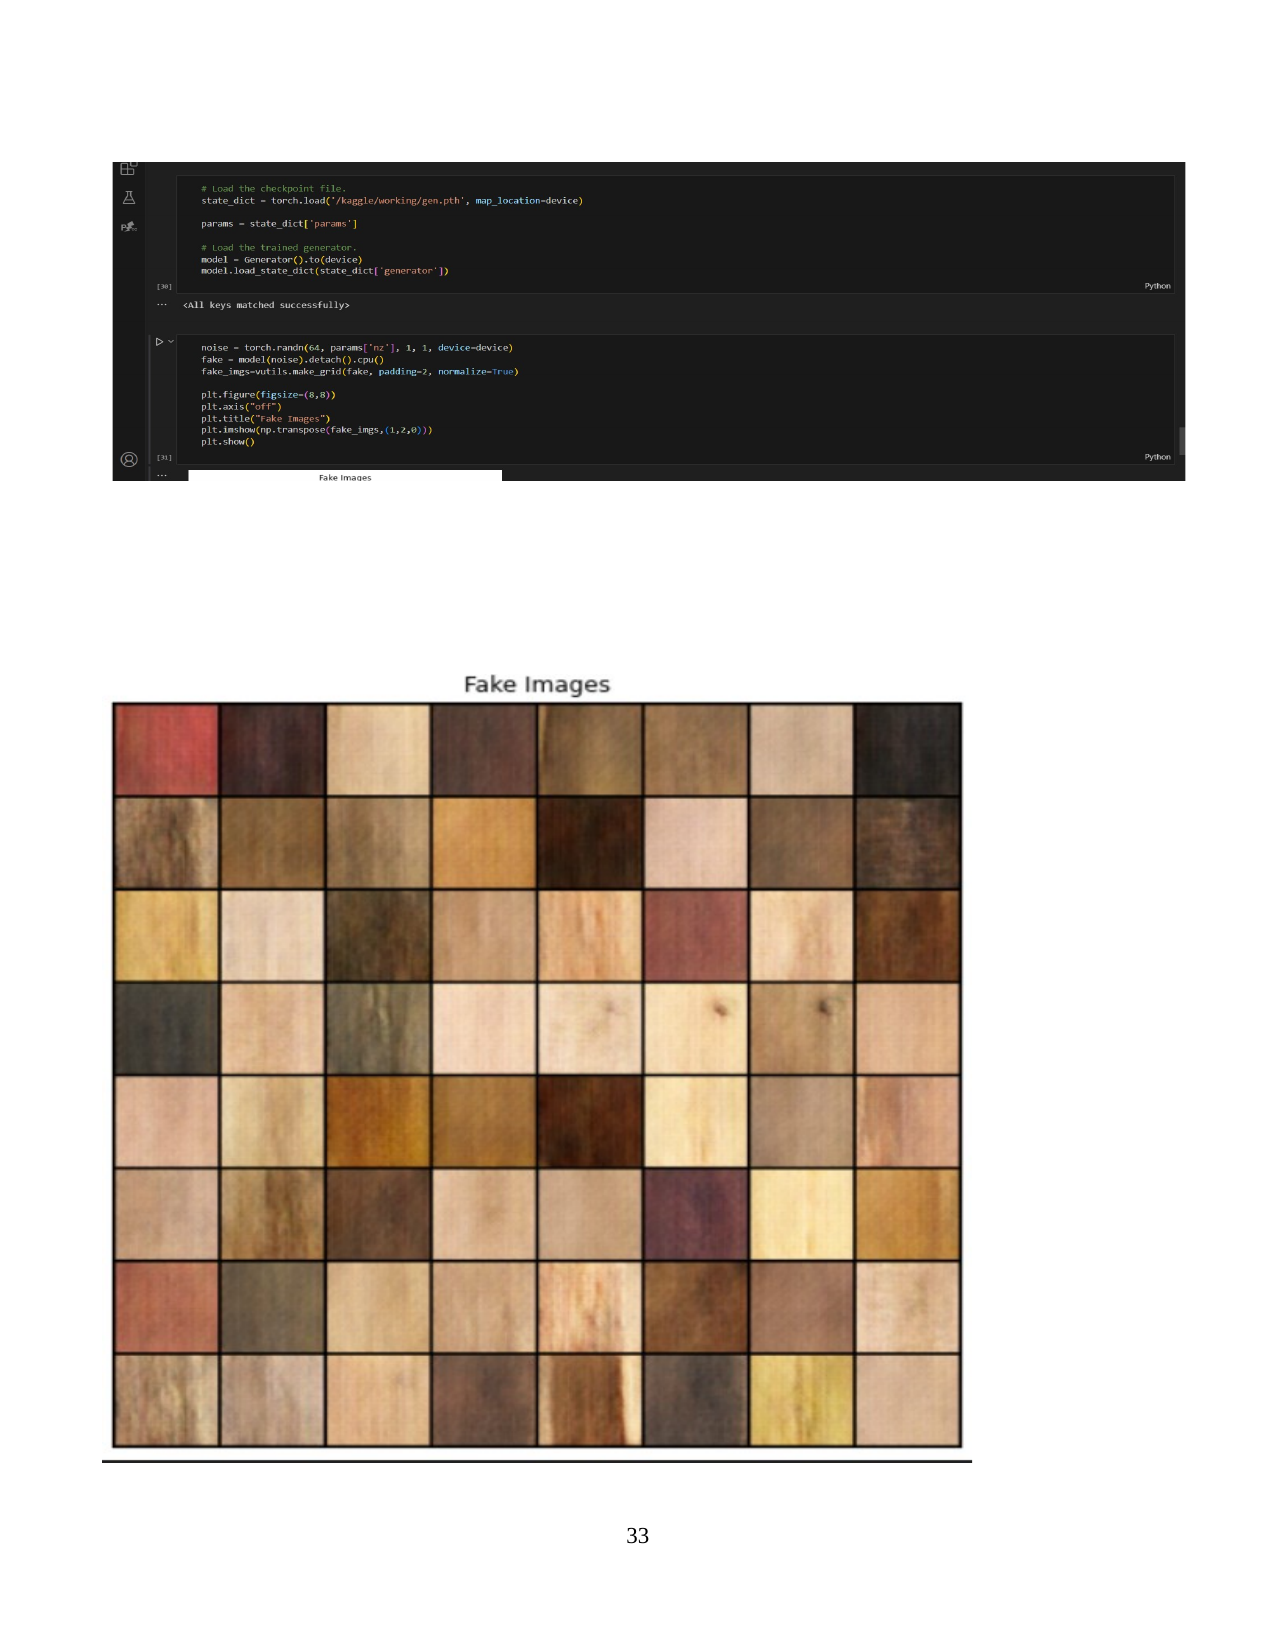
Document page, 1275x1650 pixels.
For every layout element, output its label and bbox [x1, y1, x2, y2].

picture [112, 162, 1186, 481]
picture [102, 674, 973, 1463]
